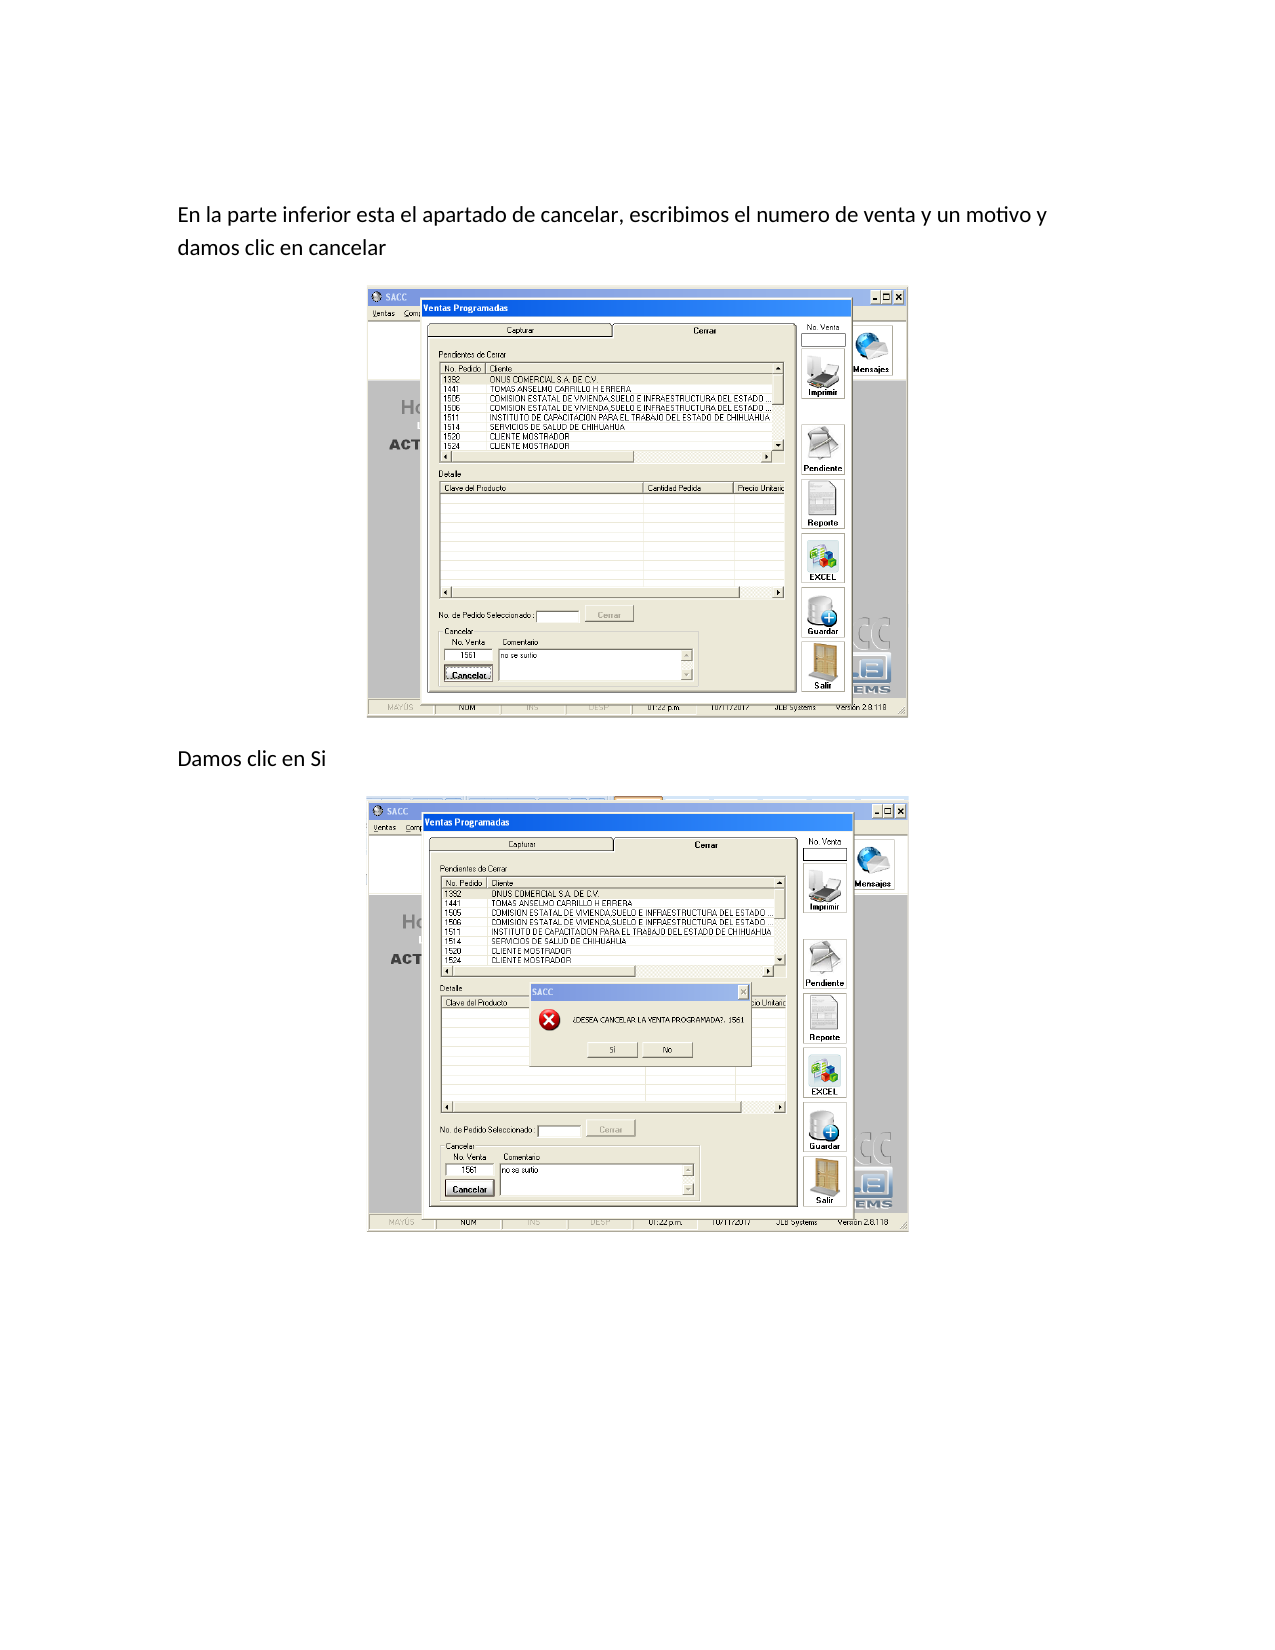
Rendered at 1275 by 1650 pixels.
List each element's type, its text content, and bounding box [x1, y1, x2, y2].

picture [366, 285, 909, 719]
text En la parte inferior esta el apartado de cancelar, escribimos el numero de venta y un motivo y damos clic en cancelar [177, 201, 1098, 261]
picture [366, 796, 909, 1232]
text Damos clic en Si [177, 744, 1098, 772]
